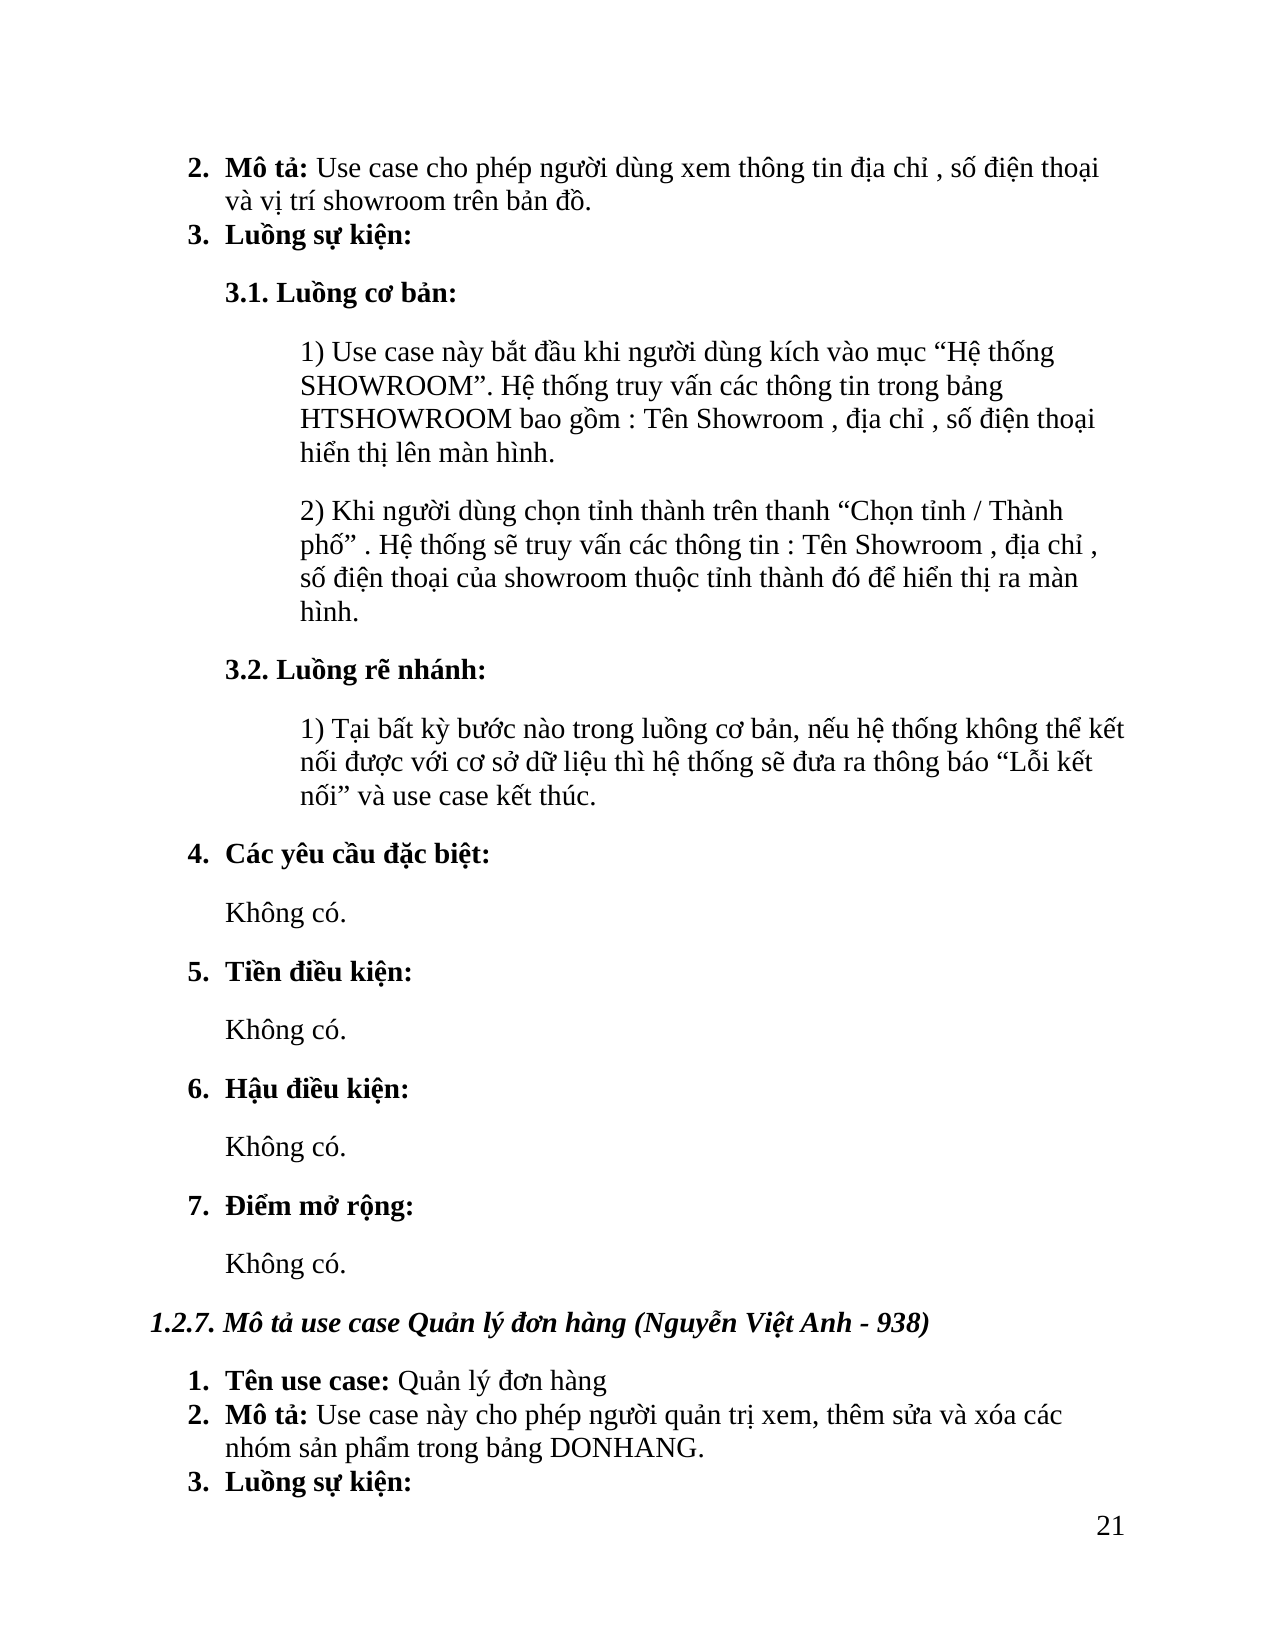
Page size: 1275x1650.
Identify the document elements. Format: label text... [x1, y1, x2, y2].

list Các yêu cầu đặc biệt: [187, 837, 1125, 870]
text 1) Tại bất kỳ bước nào trong luồng cơ bản, nếu hệ thống không thể kết nối được với cơ sở dữ liệu thì hệ thống sẽ đưa ra thông báo “Lỗi kết nối” và use case kết thúc. [300, 711, 1125, 812]
list Tiền điều kiện: [187, 954, 1125, 987]
text 2) Khi người dùng chọn tỉnh thành trên thanh “Chọn tỉnh / Thành phố” . Hệ thống sẽ truy vấn các thông tin : Tên Showroom , địa chỉ , số điện thoại của showroom thuộc tỉnh thành đó để hiển thị ra màn hình. [300, 493, 1125, 627]
list Mô tả: Use case này cho phép người quản trị xem, thêm sửa và xóa các nhóm sản phẩm trong bảng DONHANG. [187, 1397, 1125, 1464]
text Không có. [225, 1129, 1125, 1163]
list Luồng sự kiện: [187, 1464, 1125, 1498]
text Không có. [187, 1246, 1125, 1280]
text 3.1. Luồng cơ bản: [150, 276, 1125, 309]
list Hậu điều kiện: [187, 1071, 1125, 1104]
text Không có. [187, 895, 1125, 929]
subtitle Mô tả use case Quản lý đơn hàng (Nguyễn Việt Anh - 938) [150, 1305, 1125, 1338]
text 3.2. Luồng rẽ nhánh: [225, 652, 1125, 686]
list Luồng sự kiện: [187, 217, 1125, 251]
text Không có. [225, 1012, 1125, 1046]
text 1) Use case này bắt đầu khi người dùng kích vào mục “Hệ thống SHOWROOM”. Hệ thống truy vấn các thông tin trong bảng HTSHOWROOM bao gồm : Tên Showroom , địa chỉ , số điện thoại hiển thị lên màn hình. [300, 334, 1125, 468]
list Tên use case: Quản lý đơn hàng [187, 1363, 1125, 1397]
list Điểm mở rộng: [187, 1188, 1125, 1221]
list Mô tả: Use case cho phép người dùng xem thông tin địa chỉ , số điện thoại và vị trí showroom trên bản đồ. [187, 150, 1125, 217]
